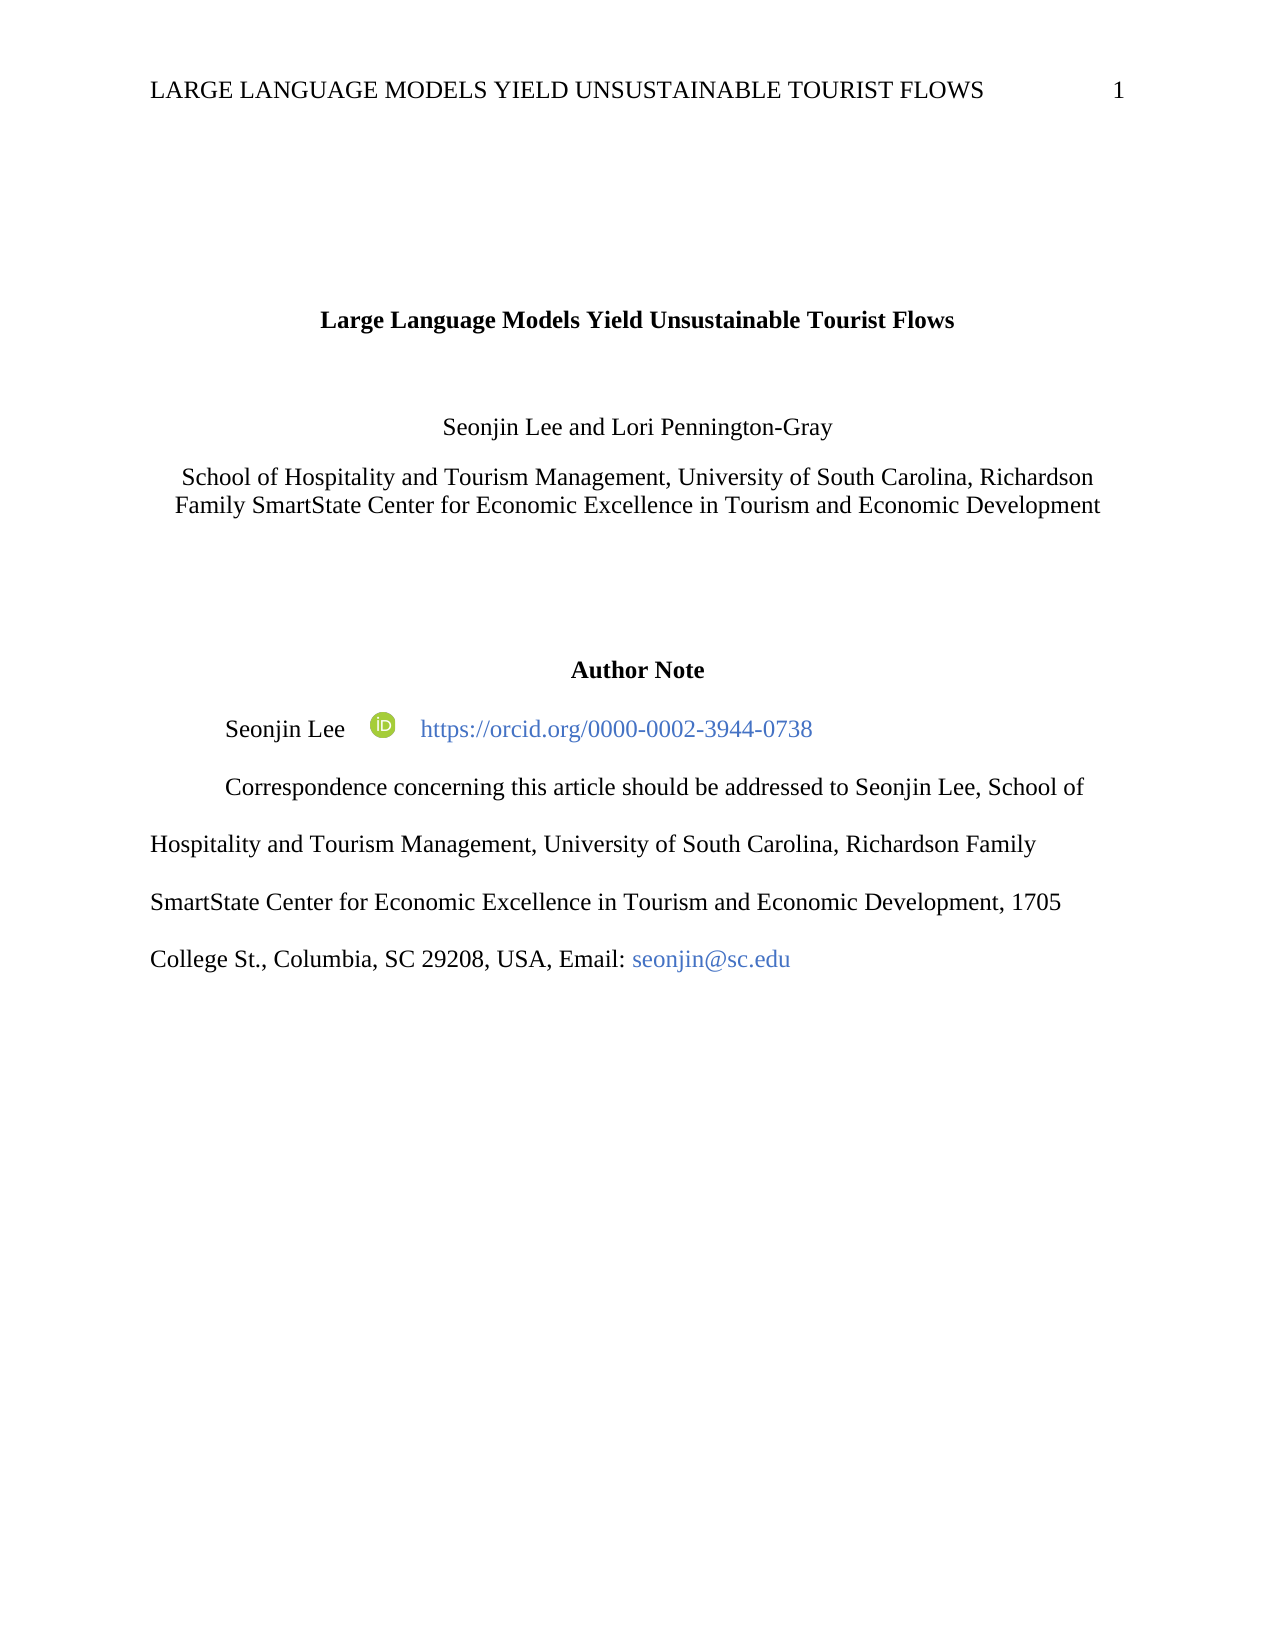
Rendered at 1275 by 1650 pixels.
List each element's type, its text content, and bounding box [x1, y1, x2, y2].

text School of Hospitality and Tourism Management, University of South Carolina, Richardson Family SmartState Center for Economic Excellence in Tourism and Economic Development [150, 462, 1125, 519]
text Seonjin Lee https://orcid.org/0000-0002-3944-0738 [150, 712, 1125, 743]
text Correspondence concerning this article should be addressed to Seonjin Lee, School of Hospitality and Tourism Management, University of South Carolina, Richardson Family SmartState Center for Economic Excellence in Tourism and Economic Development, 1705 College St., Columbia, SC 29208, USA, Email: seonjin@sc.edu [150, 772, 1125, 973]
subtitle Author Note [150, 655, 1125, 684]
text Seonjin Lee and Lori Pennington-Gray [150, 412, 1125, 441]
picture [370, 712, 396, 738]
subtitle Large Language Models Yield Unsustainable Tourist Flows [150, 305, 1125, 334]
